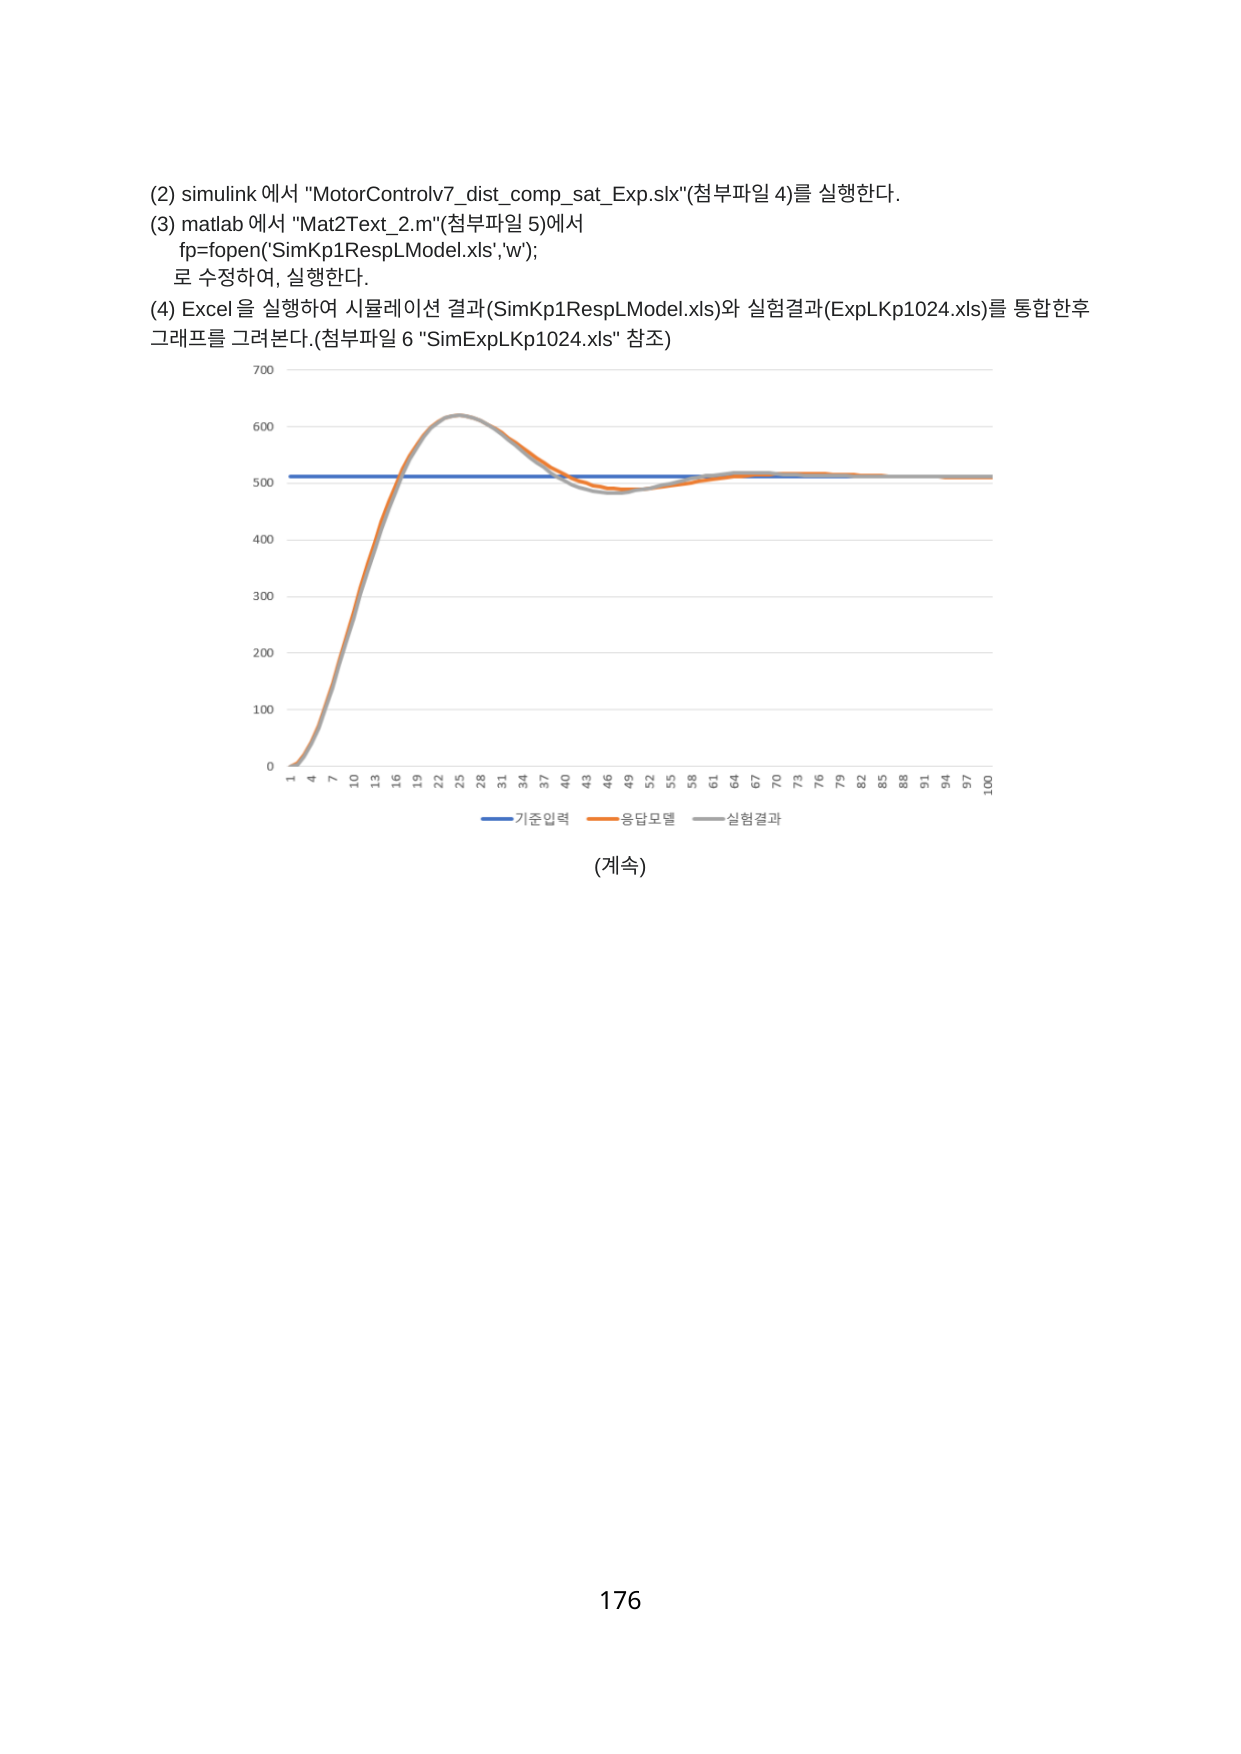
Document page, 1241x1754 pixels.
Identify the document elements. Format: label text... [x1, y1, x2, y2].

text fp=fopen('SimKp1RespLModel.xls','w'); [150, 238, 1090, 262]
text (4) Excel을 실행하여 시뮬레이션 결과(SimKp1RespLModel.xls)와 실험결과(ExpLKp1024.xls)를 통합한후 그래프를 그려본다.(첨부파일6 "SimExpLKp1024.xls" 참조) [150, 292, 1090, 352]
text 로 수정하여, 실행한다. [150, 262, 1090, 292]
text (3) matlab에서 "Mat2Text_2.m"(첨부파일5)에서 [150, 207, 1090, 238]
text (2) simulink에서 "MotorControlv7_dist_comp_sat_Exp.slx"(첨부파일4)를 실행한다. [150, 177, 1090, 207]
picture [247, 352, 993, 829]
text (계속) [150, 849, 1090, 879]
